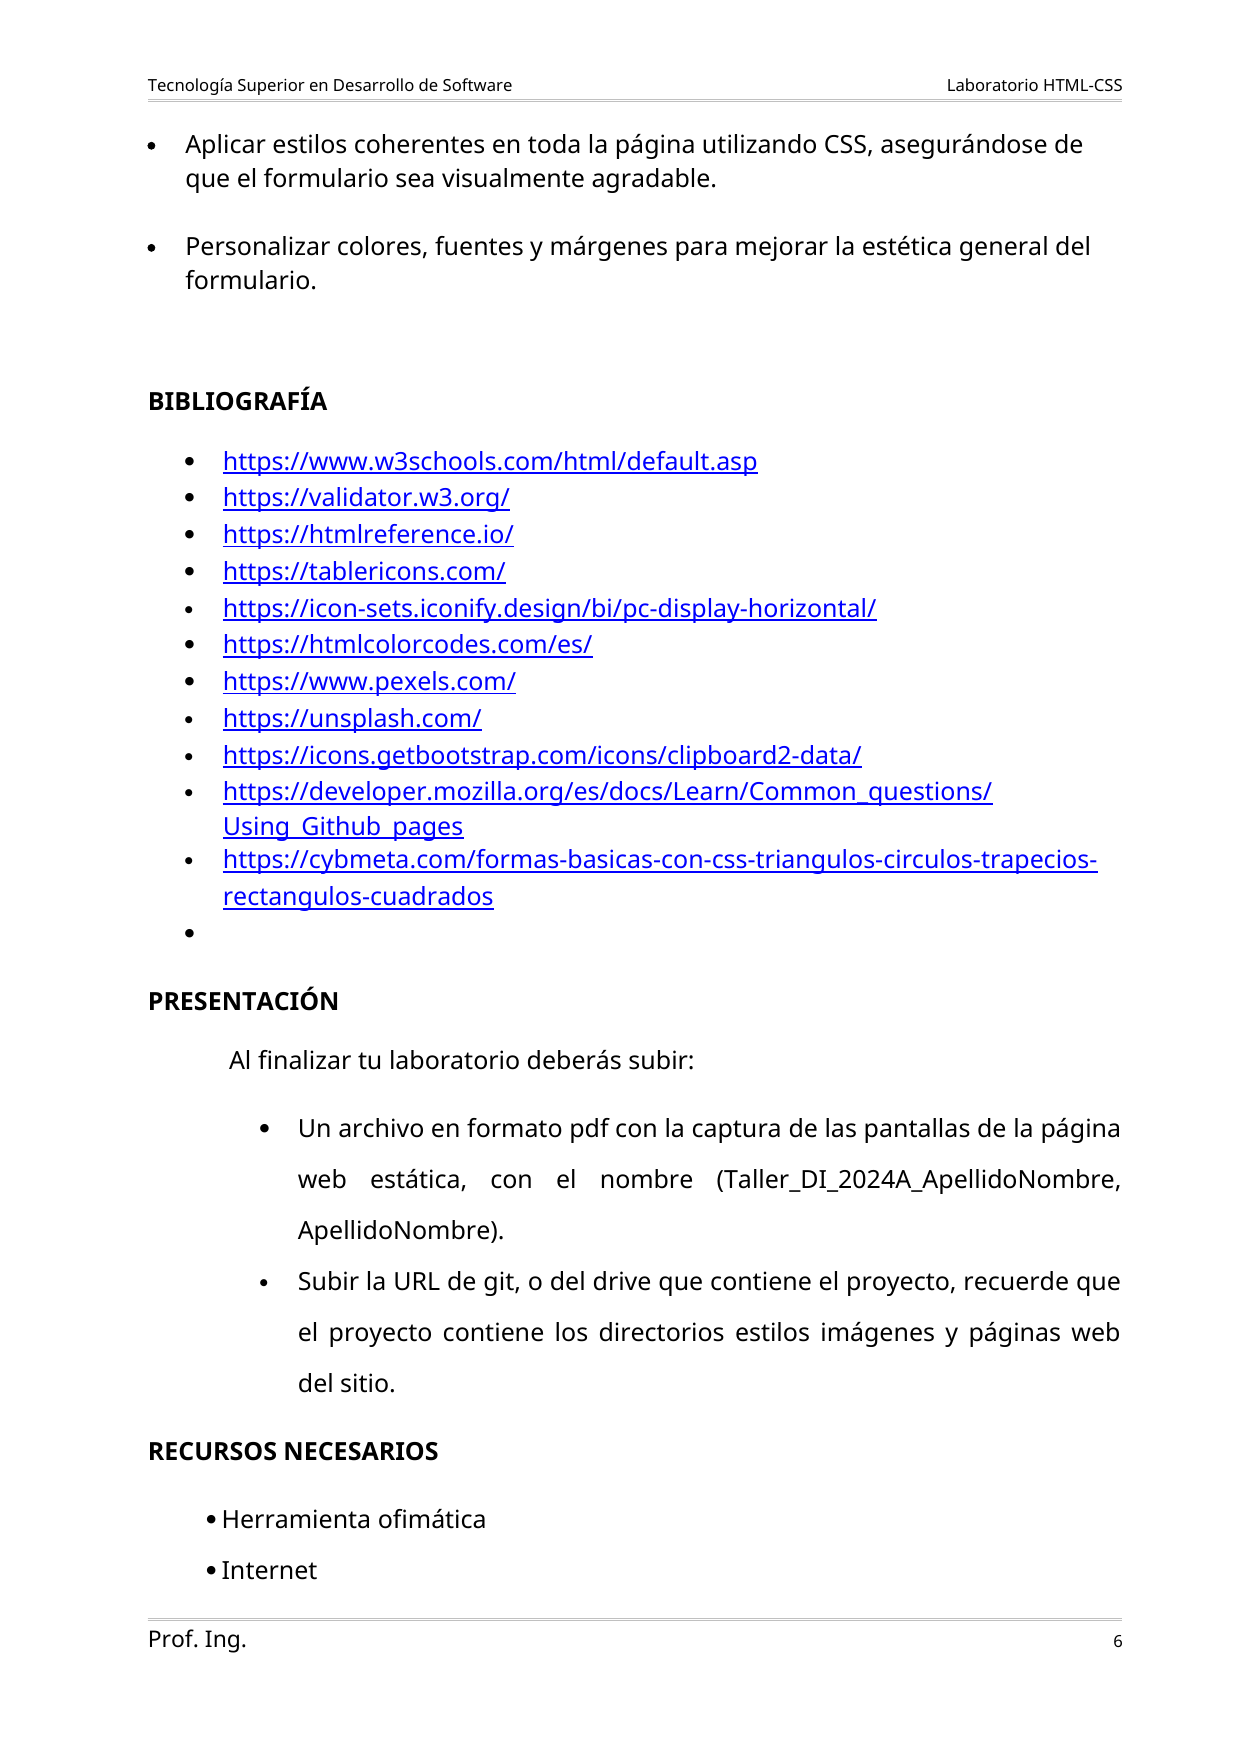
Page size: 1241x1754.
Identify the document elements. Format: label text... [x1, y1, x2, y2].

text BIBLIOGRAFÍA [148, 384, 1122, 418]
list https://tablericons.com/ [185, 553, 1122, 587]
list https://developer.mozilla.org/es/docs/Learn/Common_questions/Using_Github_pages [185, 774, 1122, 842]
text PRESENTACIÓN [148, 984, 1122, 1018]
list https://htmlcolorcodes.com/es/ [185, 627, 1122, 661]
list https://unsplash.com/ [185, 701, 1122, 734]
list https://icon-sets.iconify.design/bi/pc-display-horizontal/ [185, 590, 1122, 624]
list https://icons.getbootstrap.com/icons/clipboard2-data/ [185, 737, 1122, 771]
text Al finalizar tu laboratorio deberás subir: [229, 1043, 1122, 1077]
list https://htmlreference.io/ [185, 517, 1122, 551]
list Herramienta ofimática [207, 1501, 1122, 1535]
list https://cybmeta.com/formas-basicas-con-css-triangulos-circulos-trapecios-rectangulos-cuadrados [185, 842, 1122, 913]
list Personalizar colores, fuentes y márgenes para mejorar la estética general del formulario. [148, 228, 1122, 297]
list Subir la URL de git, o del drive que contiene el proyecto, recuerde que el proyecto contiene los directorios estilos imágenes y páginas web del sitio. [260, 1264, 1122, 1400]
list Internet [207, 1552, 1122, 1586]
list Un archivo en formato pdf con la captura de las pantallas de la página web estática, con el nombre (Taller_DI_2024A_ApellidoNombre, ApellidoNombre). [260, 1111, 1122, 1247]
list https://www.w3schools.com/html/default.asp [185, 443, 1122, 477]
list https://validator.w3.org/ [185, 480, 1122, 514]
list Aplicar estilos coherentes en toda la página utilizando CSS, asegurándose de que el formulario sea visualmente agradable. [148, 126, 1122, 194]
list https://www.pexels.com/ [185, 664, 1122, 698]
text RECURSOS NECESARIOS [148, 1433, 1122, 1468]
